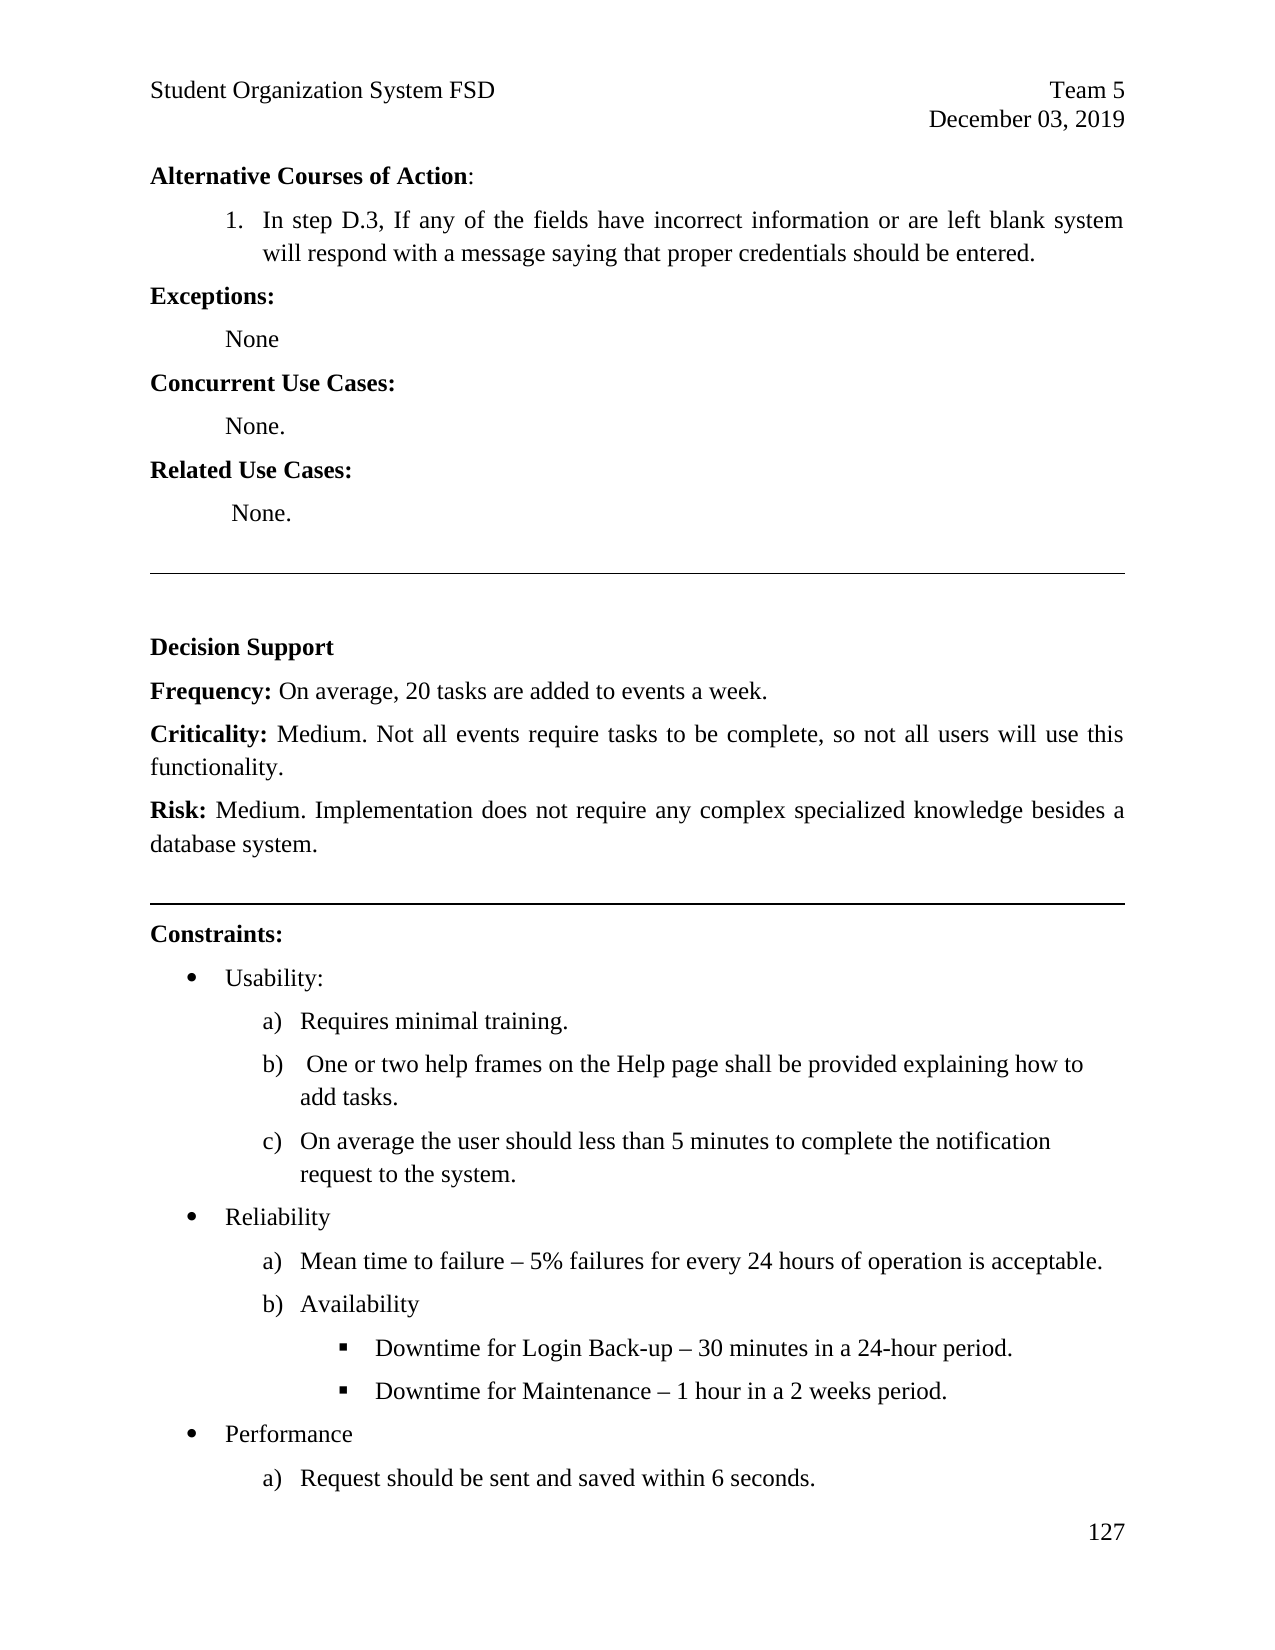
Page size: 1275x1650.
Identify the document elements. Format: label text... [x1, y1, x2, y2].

list Downtime for Login Back-up – 30 minutes in a 24-hour period. [337, 1333, 1125, 1361]
list Requires minimal training. [262, 1006, 1125, 1035]
list One or two help frames on the Help page shall be provided explaining how to add tasks. [262, 1049, 1125, 1111]
list On average the user should less than 5 minutes to complete the notification request to the system. [262, 1126, 1125, 1188]
list Mean time to failure – 5% failures for every 24 hours of operation is acceptable. [262, 1246, 1125, 1274]
text Criticality: Medium. Not all events require tasks to be complete, so not all users will use this functionality. [150, 719, 1125, 781]
list Reliability [187, 1202, 1125, 1231]
list Request should be sent and saved within 6 seconds. [262, 1463, 1125, 1492]
text Constraints: [150, 919, 1125, 948]
list In step D.3, If any of the fields have incorrect information or are left blank system will respond with a message saying that proper credentials should be entered. [225, 205, 1125, 266]
text None. [150, 411, 1125, 440]
text Alternative Courses of Action: [150, 161, 1125, 190]
text Frequency: On average, 20 tasks are added to events a week. [150, 676, 1125, 704]
text Decision Support [150, 632, 1125, 661]
text None [150, 324, 1125, 353]
text Concurrent Use Cases: [150, 368, 1125, 397]
list Performance [187, 1419, 1125, 1448]
text Exceptions: [150, 281, 1125, 310]
list Downtime for Maintenance – 1 hour in a 2 weeks period. [337, 1376, 1125, 1405]
text Risk: Medium. Implementation does not require any complex specialized knowledge besides a database system. [150, 796, 1125, 857]
list Availability [262, 1289, 1125, 1318]
text None. [150, 498, 1125, 527]
text Related Use Cases: [150, 455, 1125, 484]
list Usability: [187, 963, 1125, 991]
